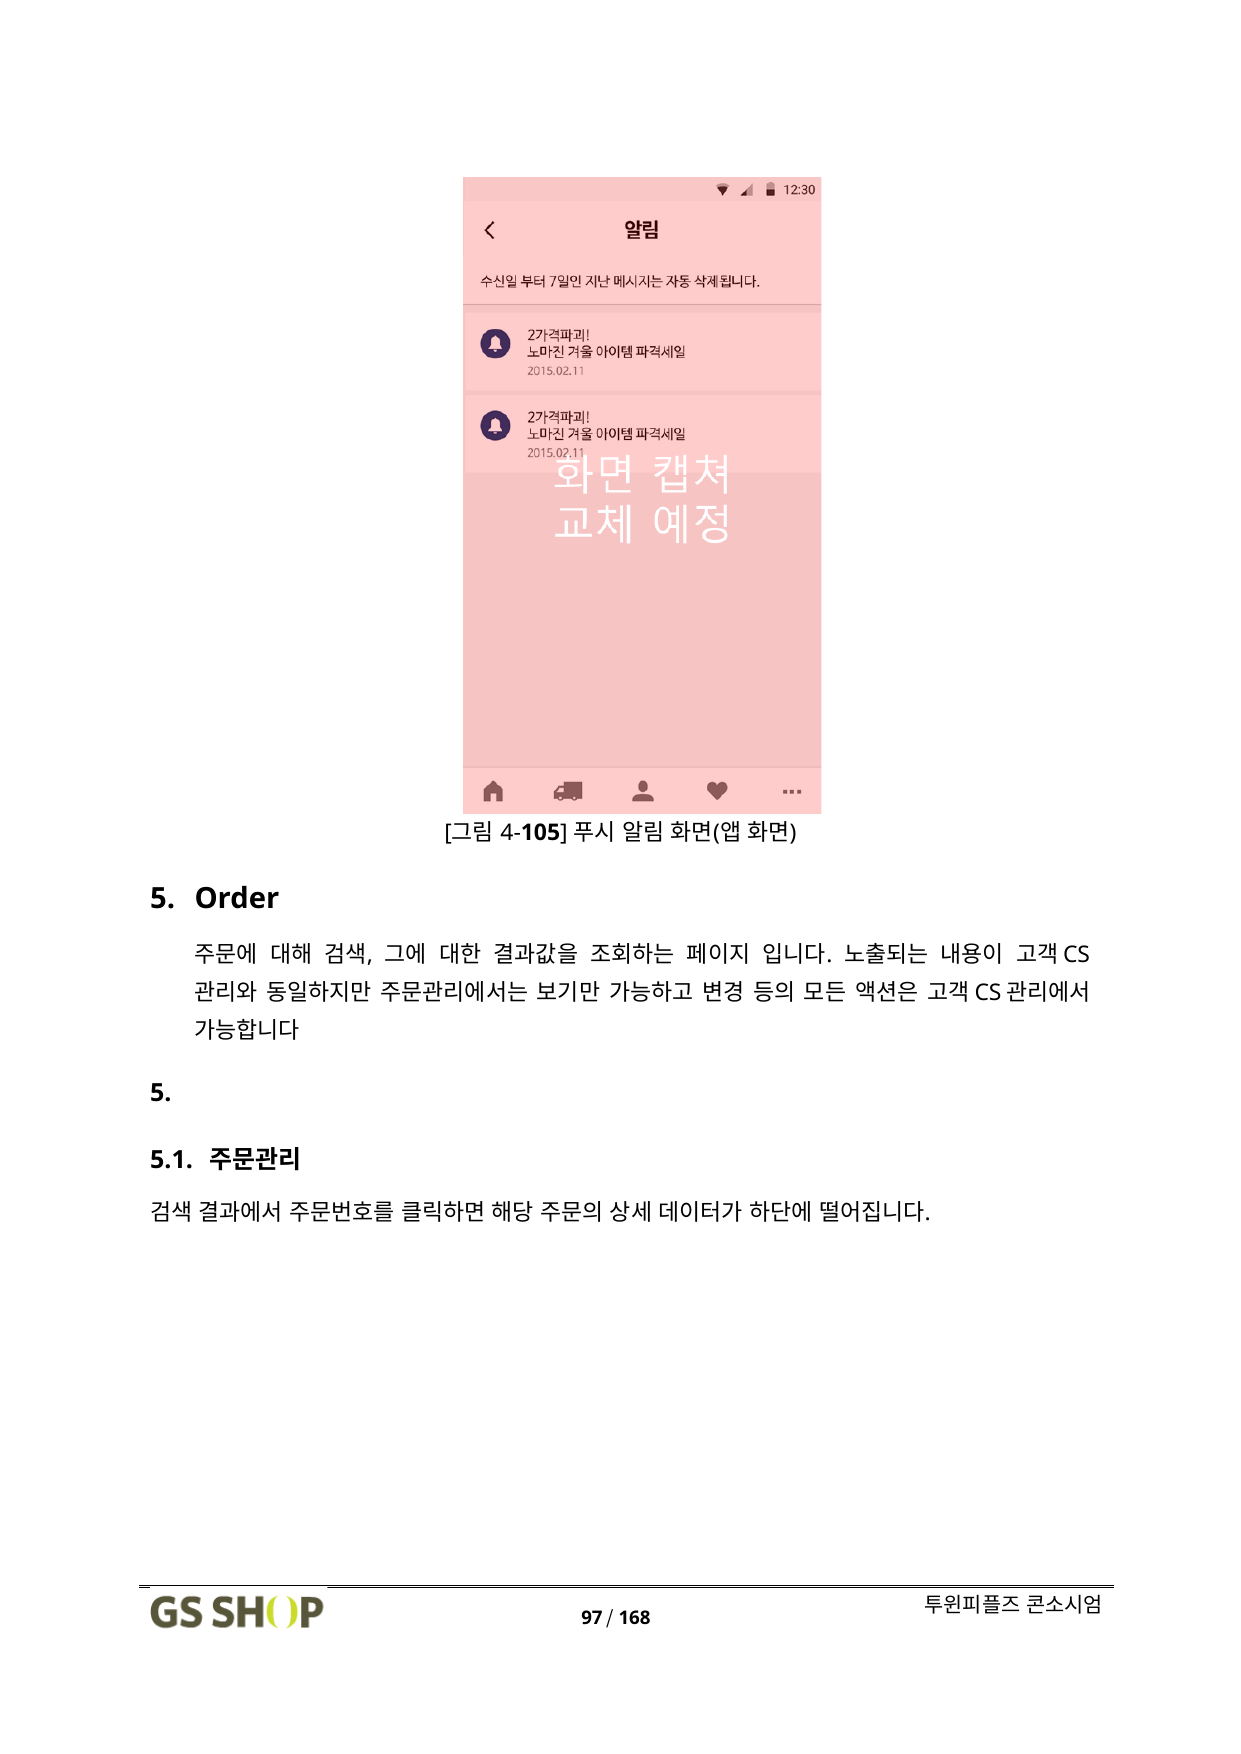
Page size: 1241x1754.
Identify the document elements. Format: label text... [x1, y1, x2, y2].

text 주문에 대해 검색, 그에 대한 결과값을 조회하는 페이지 입니다. 노출되는 내용이 고객CS관리와 동일하지만 주문관리에서는 보기만 가능하고 변경 등의 모든 액션은 고객CS관리에서 가능합니다 [194, 935, 1090, 1045]
subtitle Order [150, 877, 1090, 917]
text 검색 결과에서 주문번호를 클릭하면 해당 주문의 상세 데이터가 하단에 떨어집니다. [150, 1193, 1090, 1227]
picture [463, 177, 822, 814]
picture [150, 1587, 328, 1631]
subtitle 주문관리 [150, 1139, 1090, 1175]
